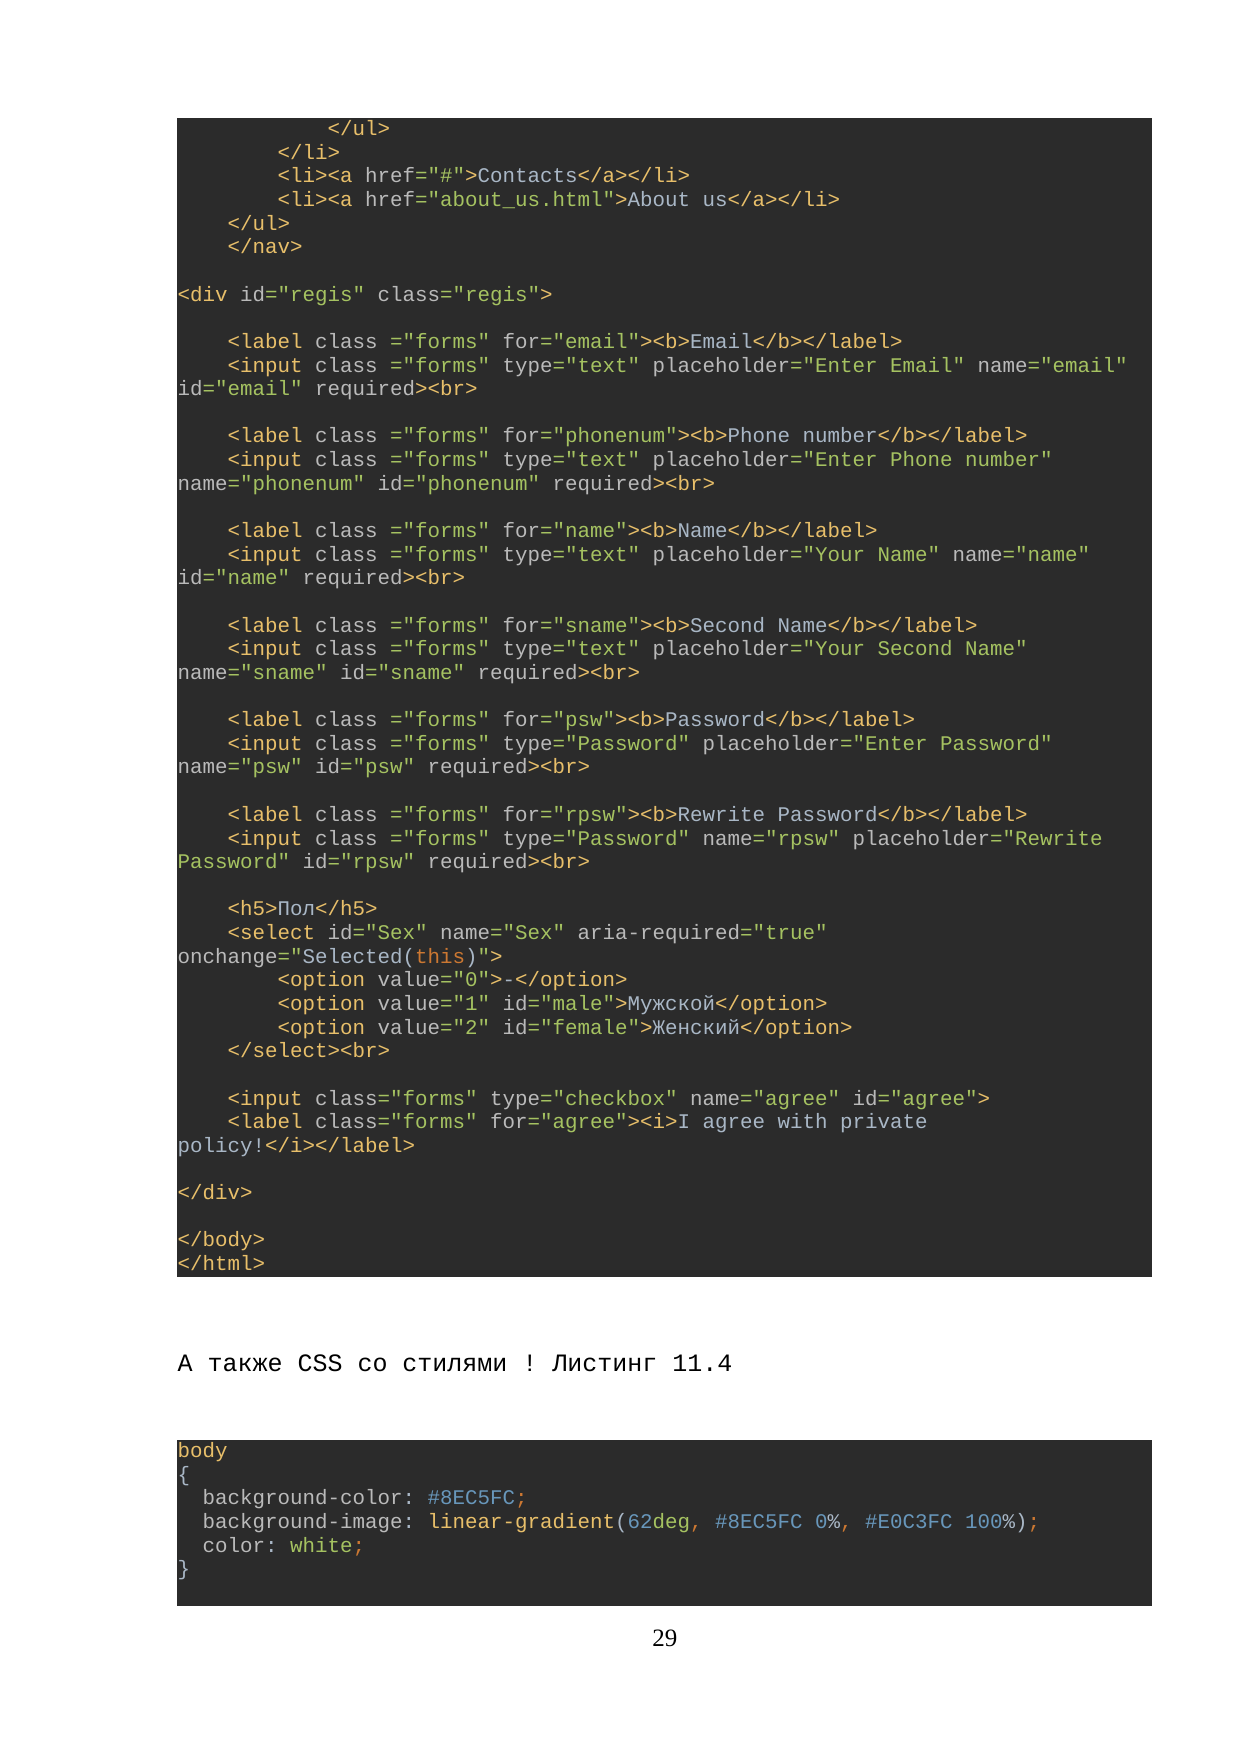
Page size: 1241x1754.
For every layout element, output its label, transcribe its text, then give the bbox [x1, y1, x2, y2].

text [177, 118, 1152, 1277]
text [177, 1440, 1152, 1606]
text А также CSS со стилями ! Листинг 11.4 [177, 1350, 1152, 1378]
